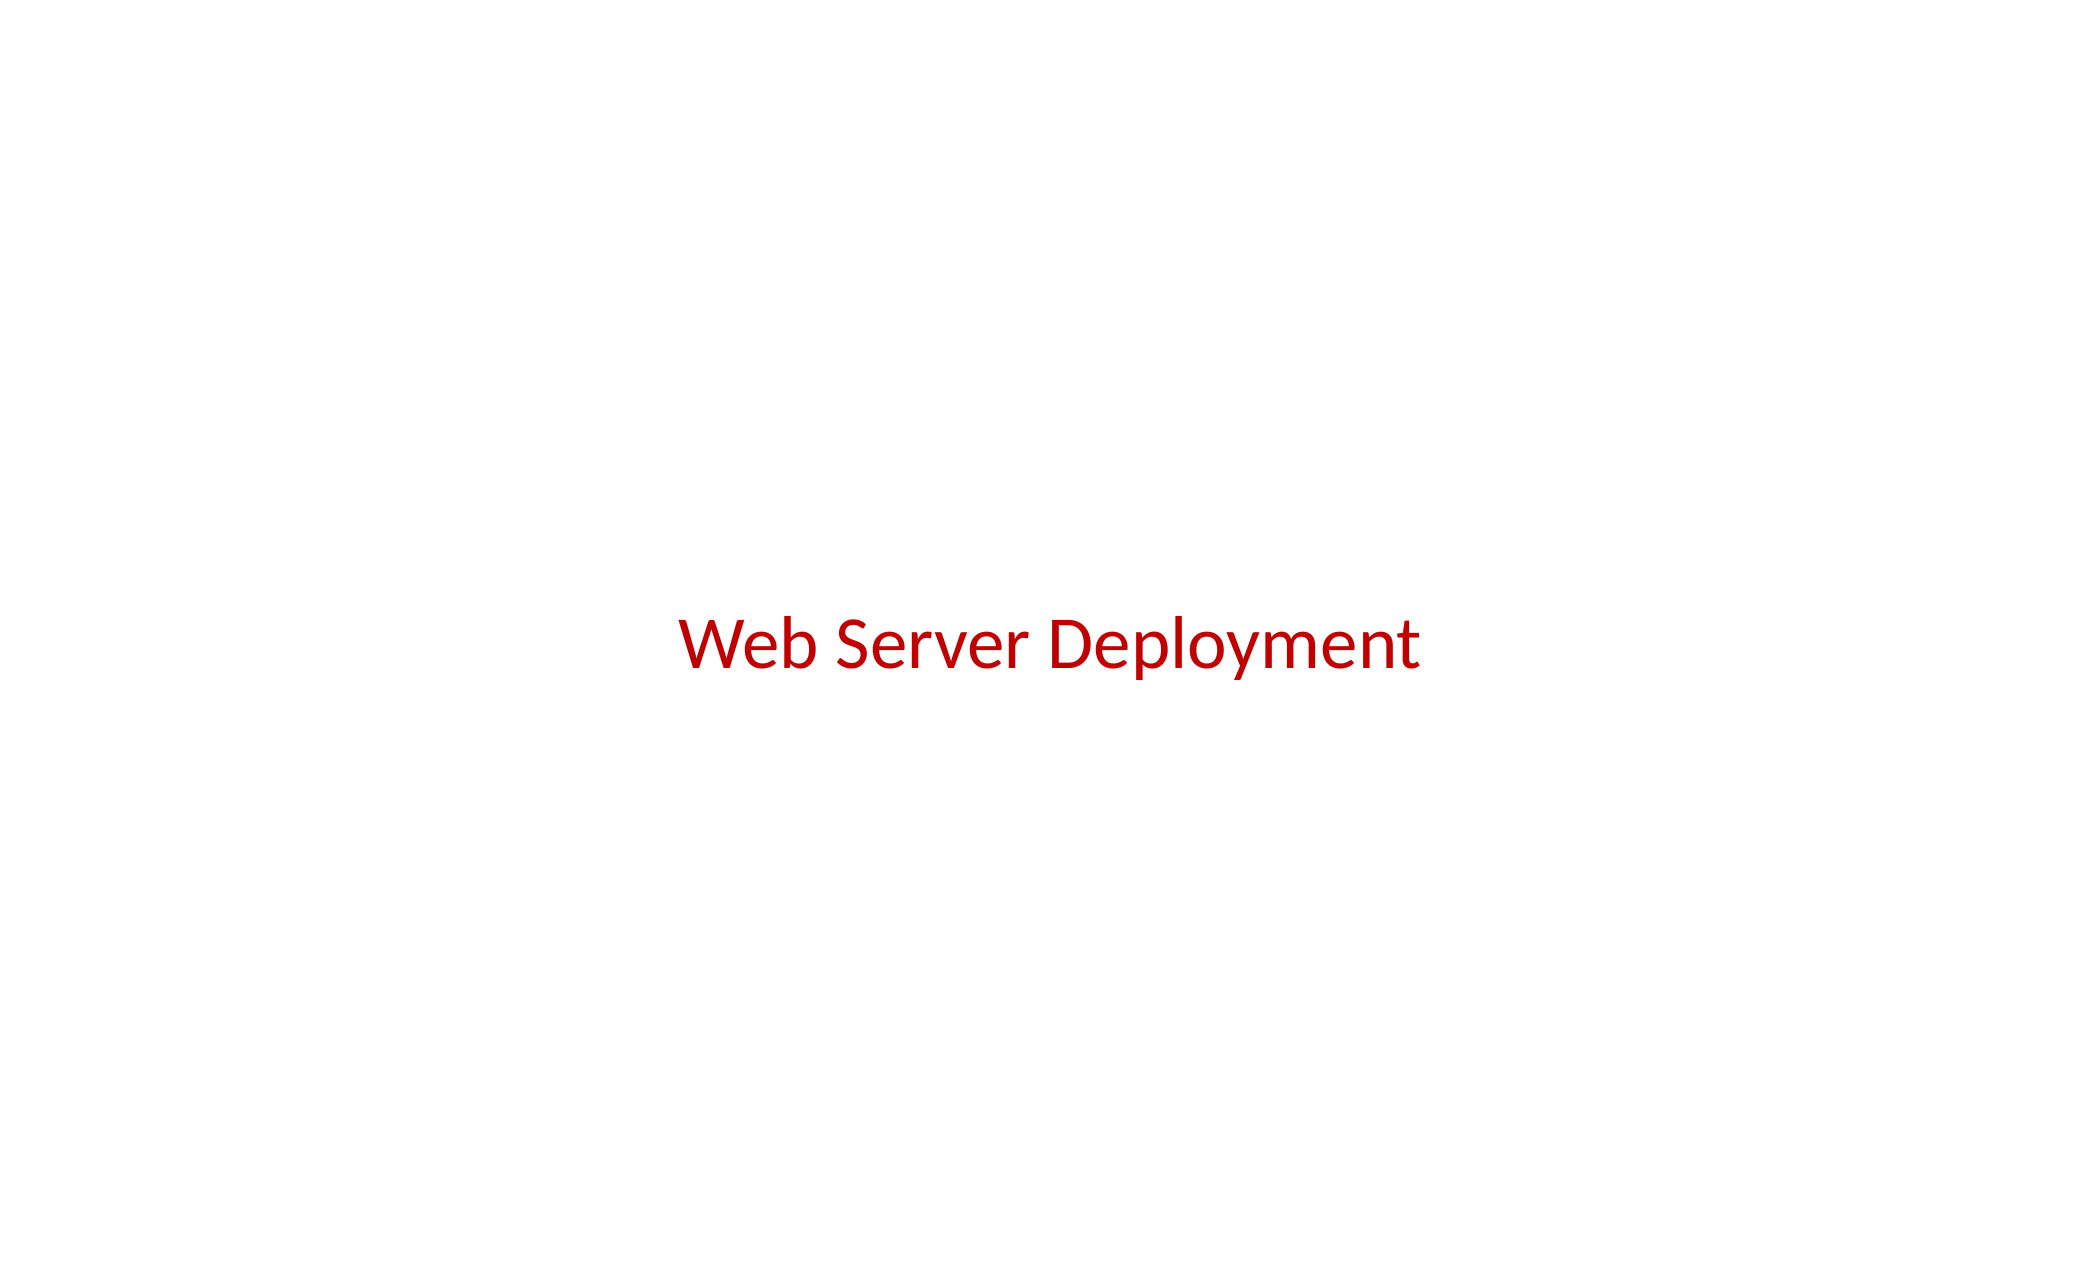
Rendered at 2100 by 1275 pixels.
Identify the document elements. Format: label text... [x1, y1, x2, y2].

text Web Server Deployment [75, 596, 2025, 687]
